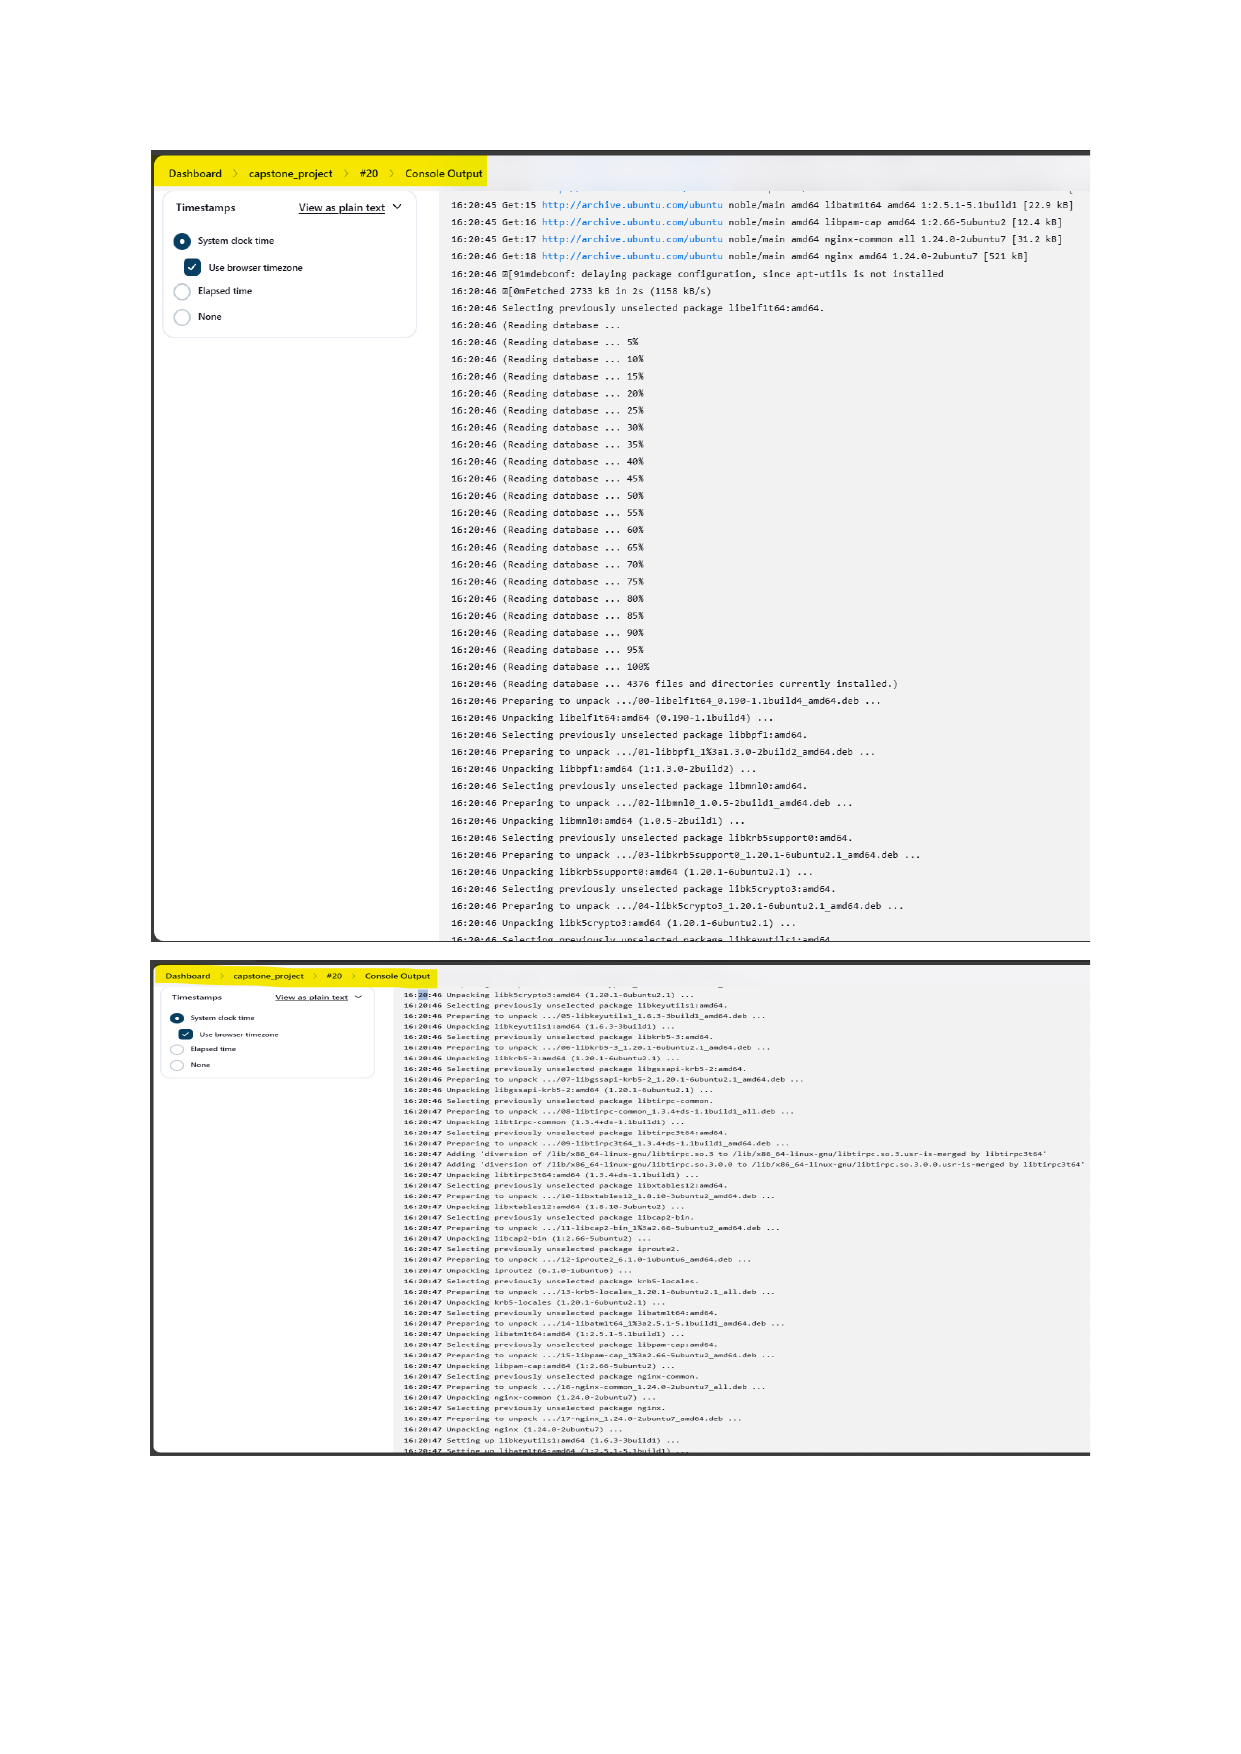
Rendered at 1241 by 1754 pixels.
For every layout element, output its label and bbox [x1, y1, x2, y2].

picture [150, 960, 1091, 1456]
picture [150, 150, 1091, 942]
